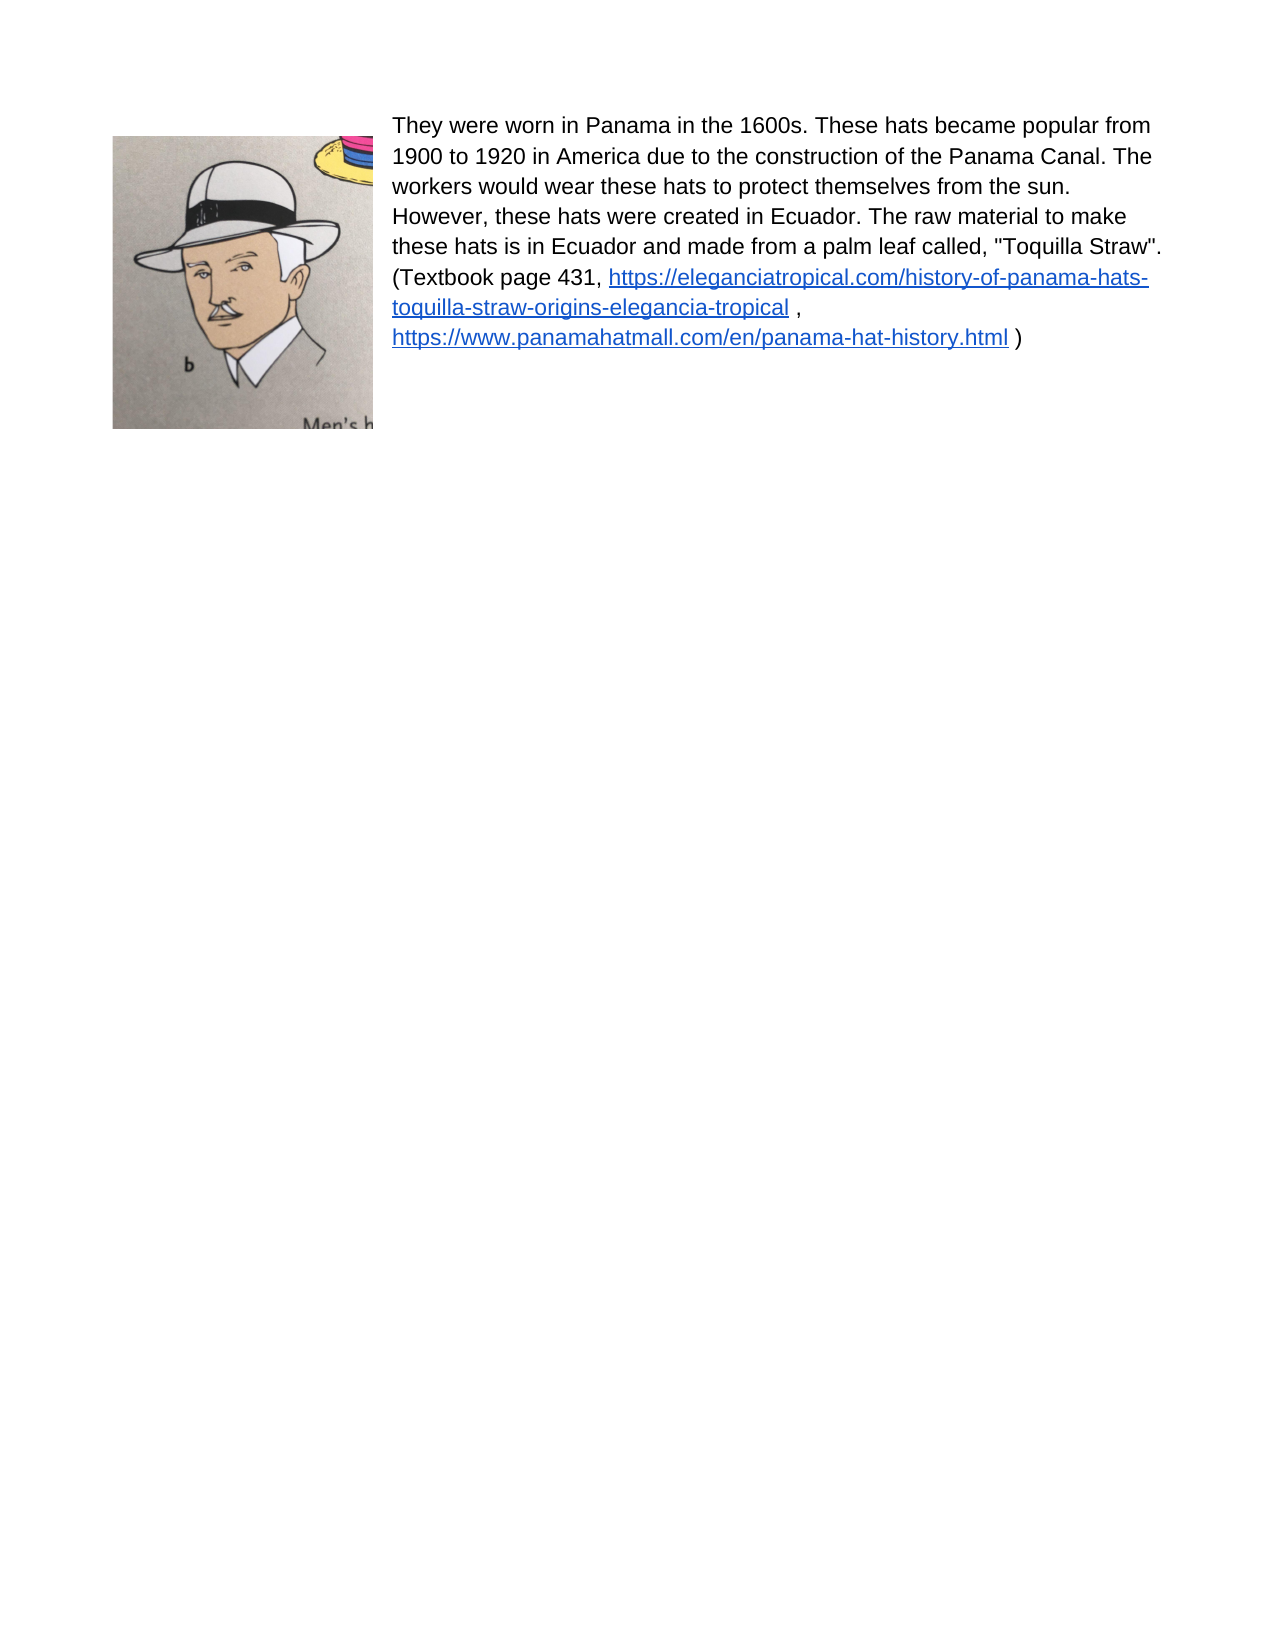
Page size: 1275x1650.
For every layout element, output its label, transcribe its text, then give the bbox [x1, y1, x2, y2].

text They were worn in Panama in the 1600s. These hats became popular from 1900 to 1920 in America due to the construction of the Panama Canal. The workers would wear these hats to protect themselves from the sun. However, these hats were created in Ecuador. The raw material to make these hats is in Ecuador and made from a palm leaf called, "Toquilla Straw". (Textbook page 431, https://eleganciatropical.com/history-of-panama-hats-toquilla-straw-origins-elegancia-tropical , https://www.panamahatmall.com/en/panama-hat-history.html ) [112, 112, 1162, 350]
picture [112, 136, 373, 429]
